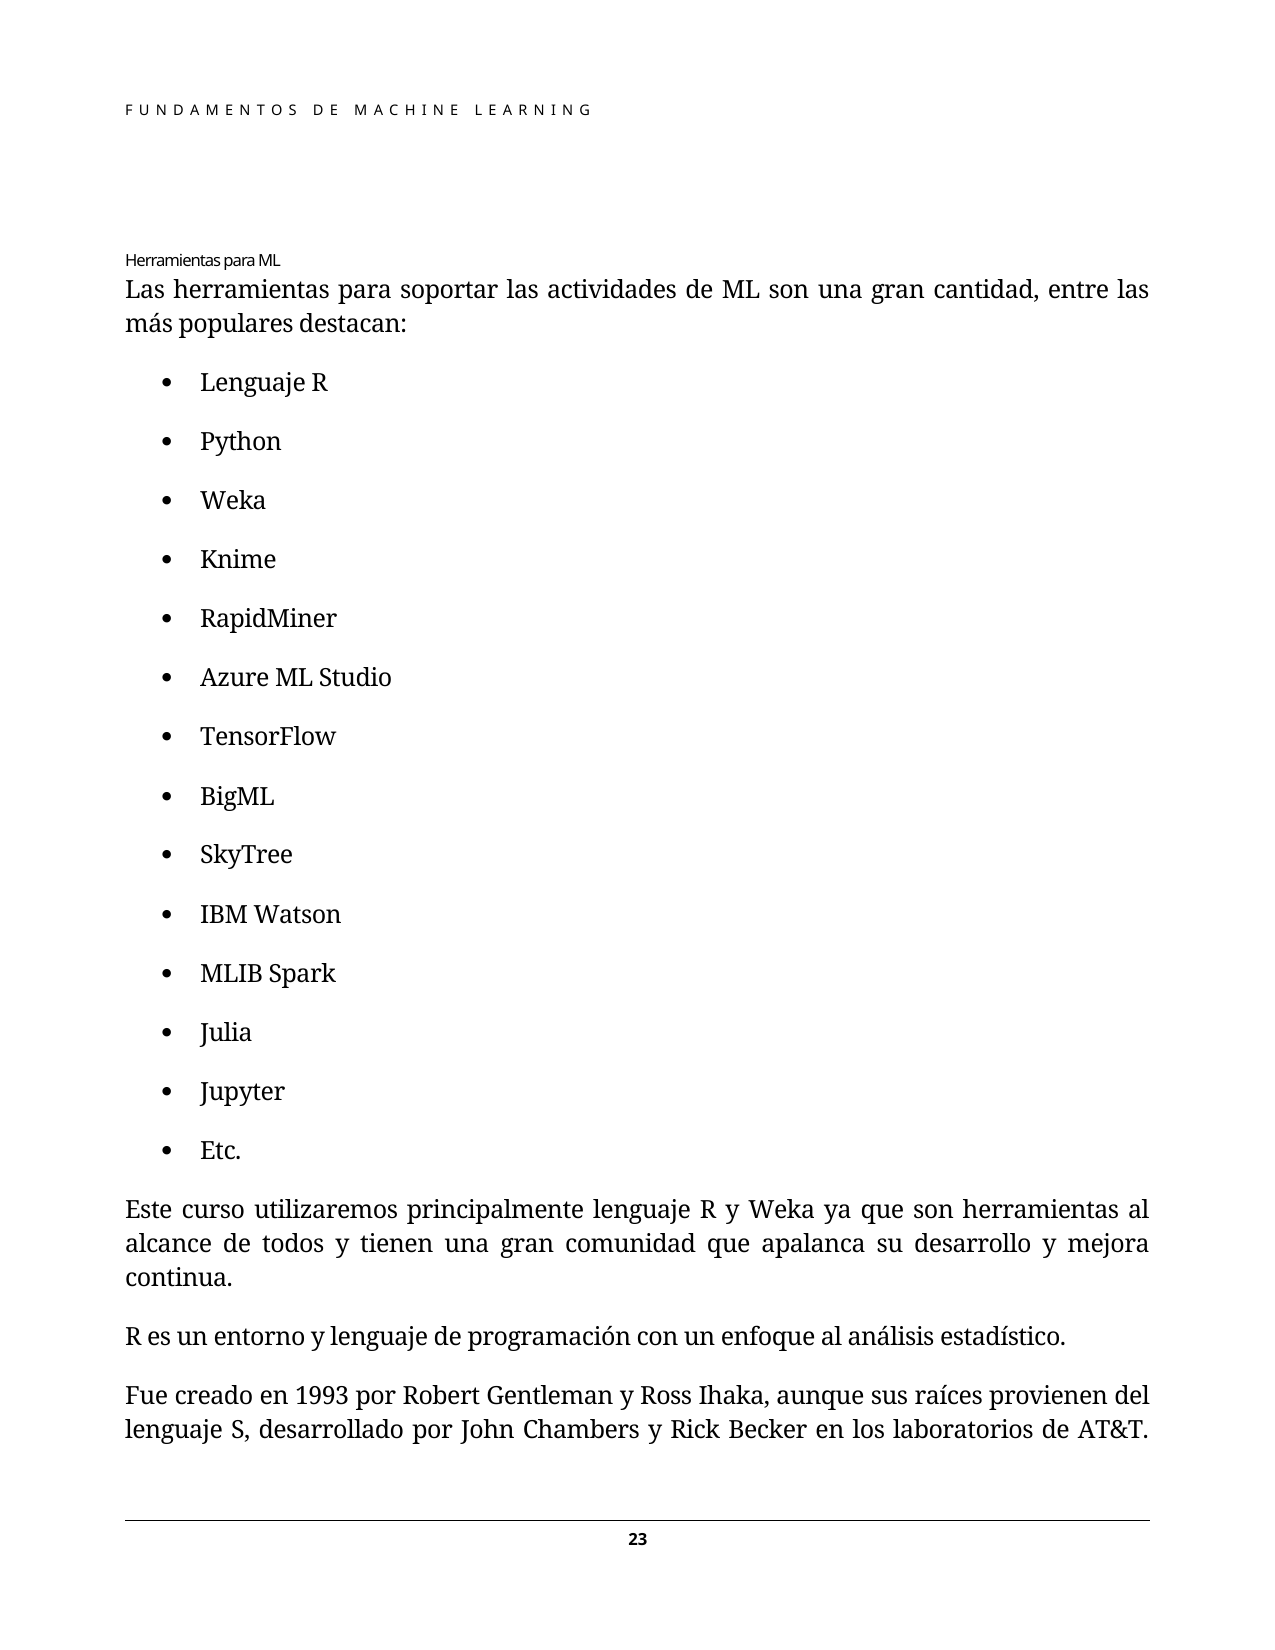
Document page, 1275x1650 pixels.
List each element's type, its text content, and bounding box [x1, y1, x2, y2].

subtitle Herramientas para ML [125, 247, 1150, 272]
list Jupyter [162, 1073, 1150, 1107]
list Weka [162, 483, 1150, 517]
list Etc. [162, 1132, 1150, 1167]
list SkyTree [162, 837, 1150, 871]
list Julia [162, 1014, 1150, 1048]
list Lenguaje R [162, 365, 1150, 399]
text Las herramientas para soportar las actividades de ML son una gran cantidad, entre las más populares destacan: [125, 272, 1150, 340]
text R es un entorno y lenguaje de programación con un enfoque al análisis estadístico. [125, 1319, 1150, 1353]
list IBM Watson [162, 896, 1150, 930]
text Este curso utilizaremos principalmente lenguaje R y Weka ya que son herramientas al alcance de todos y tienen una gran comunidad que apalanca su desarrollo y mejora continua. [125, 1192, 1150, 1294]
list TensorFlow [162, 719, 1150, 753]
list MLIB Spark [162, 955, 1150, 989]
list BigML [162, 778, 1150, 812]
list RapidMiner [162, 601, 1150, 635]
list Knime [162, 542, 1150, 576]
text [125, 1378, 1150, 1446]
list Python [162, 424, 1150, 458]
list Azure ML Studio [162, 660, 1150, 694]
